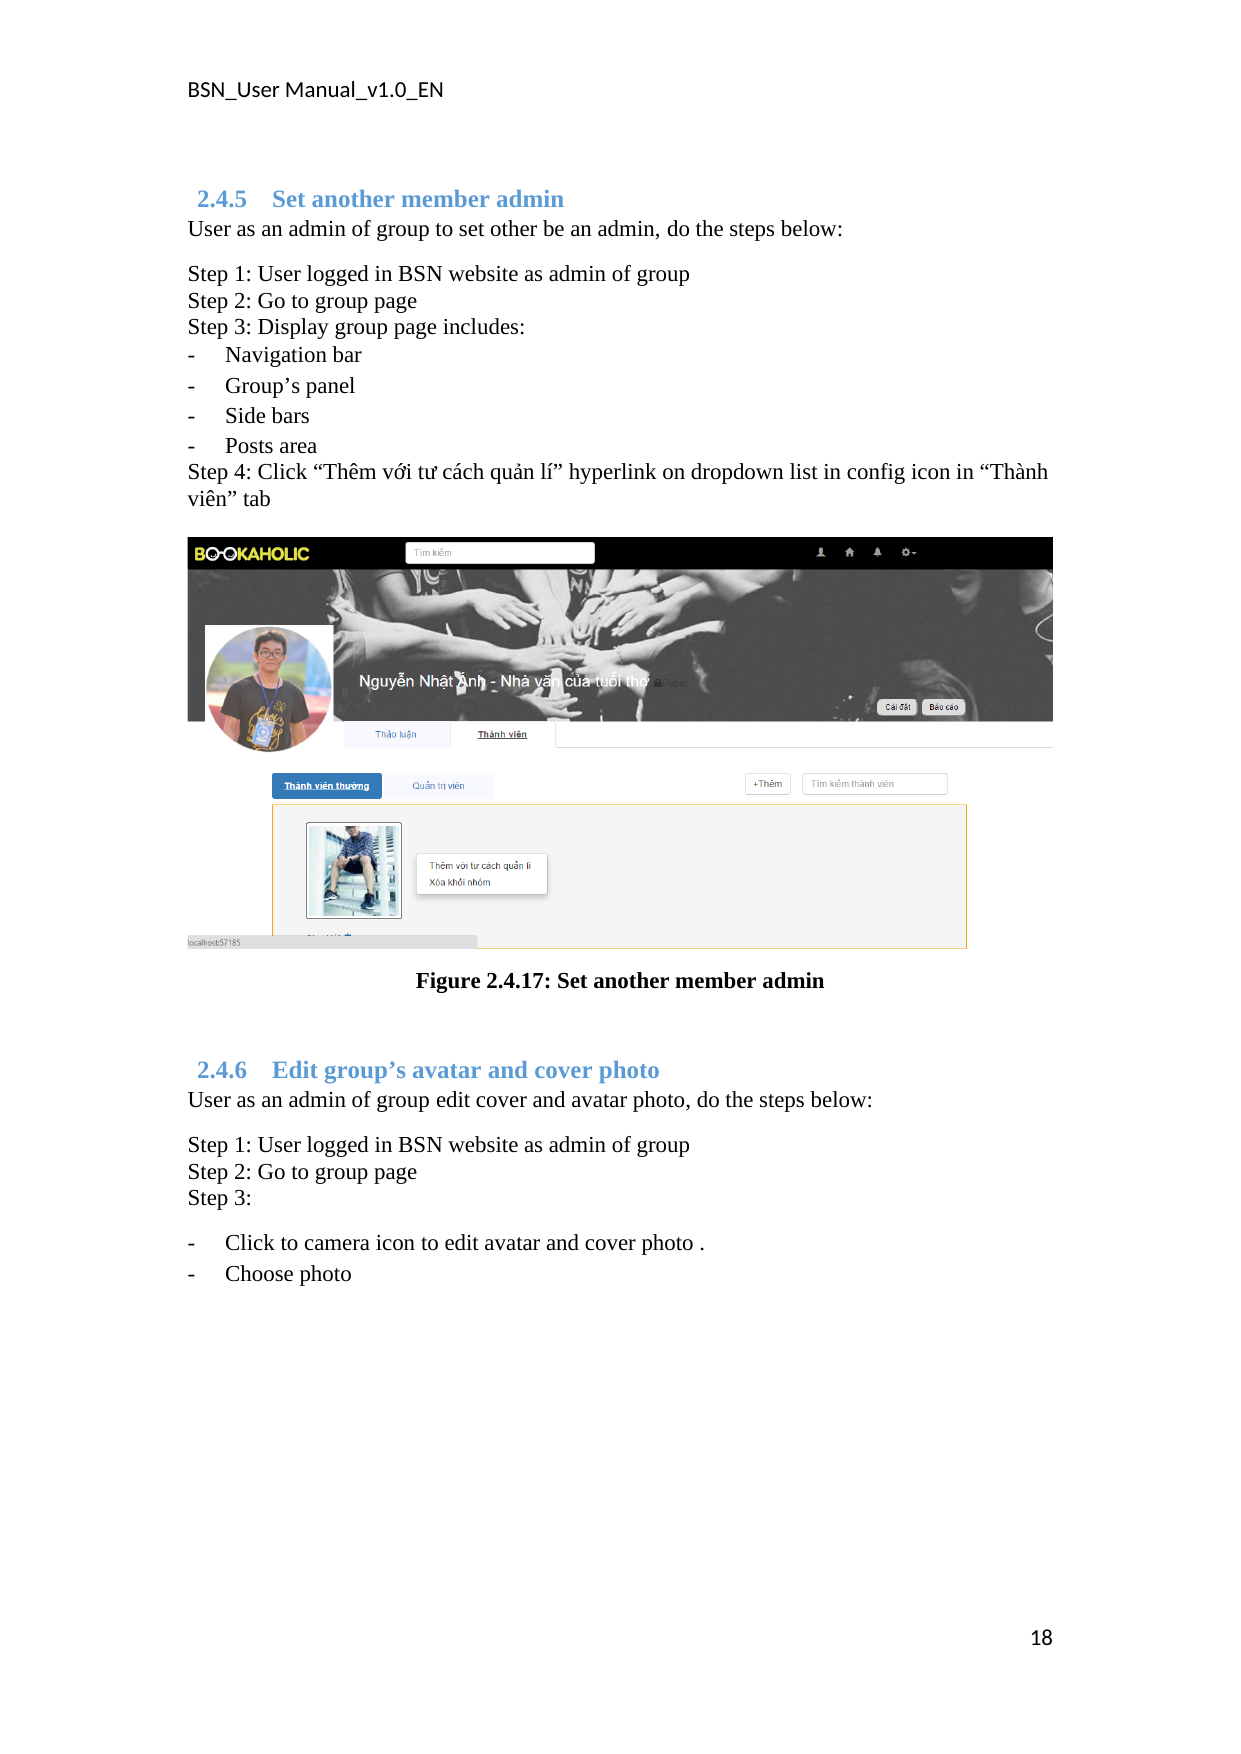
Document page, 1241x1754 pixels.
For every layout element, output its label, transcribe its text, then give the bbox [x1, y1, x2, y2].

picture [187, 537, 1053, 949]
text Step 1: User logged in BSN website as admin of group [187, 1132, 1053, 1158]
text User as an admin of group edit cover and avatar photo, do the steps below: [187, 1086, 1053, 1113]
text Figure .: Set another member admin [187, 968, 1053, 994]
text Step 4: Click “Thêm với tư cách quản lí” hyperlink on dropdown list in config icon in “Thành viên” tab [187, 458, 1053, 511]
text Step 3: Display group page includes: [187, 313, 1053, 339]
subtitle Set another member admin [197, 184, 1053, 213]
text User as an admin of group to set other be an admin, do the steps below: [187, 215, 1053, 242]
text Step 2: Go to group page [187, 1158, 1053, 1184]
text Step 1: User logged in BSN website as admin of group [187, 260, 1053, 287]
list Posts area [187, 432, 1053, 458]
list Choose photo [187, 1259, 1053, 1286]
list Group’s panel [187, 372, 1053, 398]
list Click to camera icon to edit avatar and cover photo . [187, 1229, 1053, 1256]
subtitle Edit group’s avatar and cover photo [197, 1055, 1053, 1084]
text Step 2: Go to group page [187, 287, 1053, 313]
list Navigation bar [187, 341, 1053, 368]
text Step 3: [187, 1184, 1053, 1211]
list Side bars [187, 402, 1053, 428]
